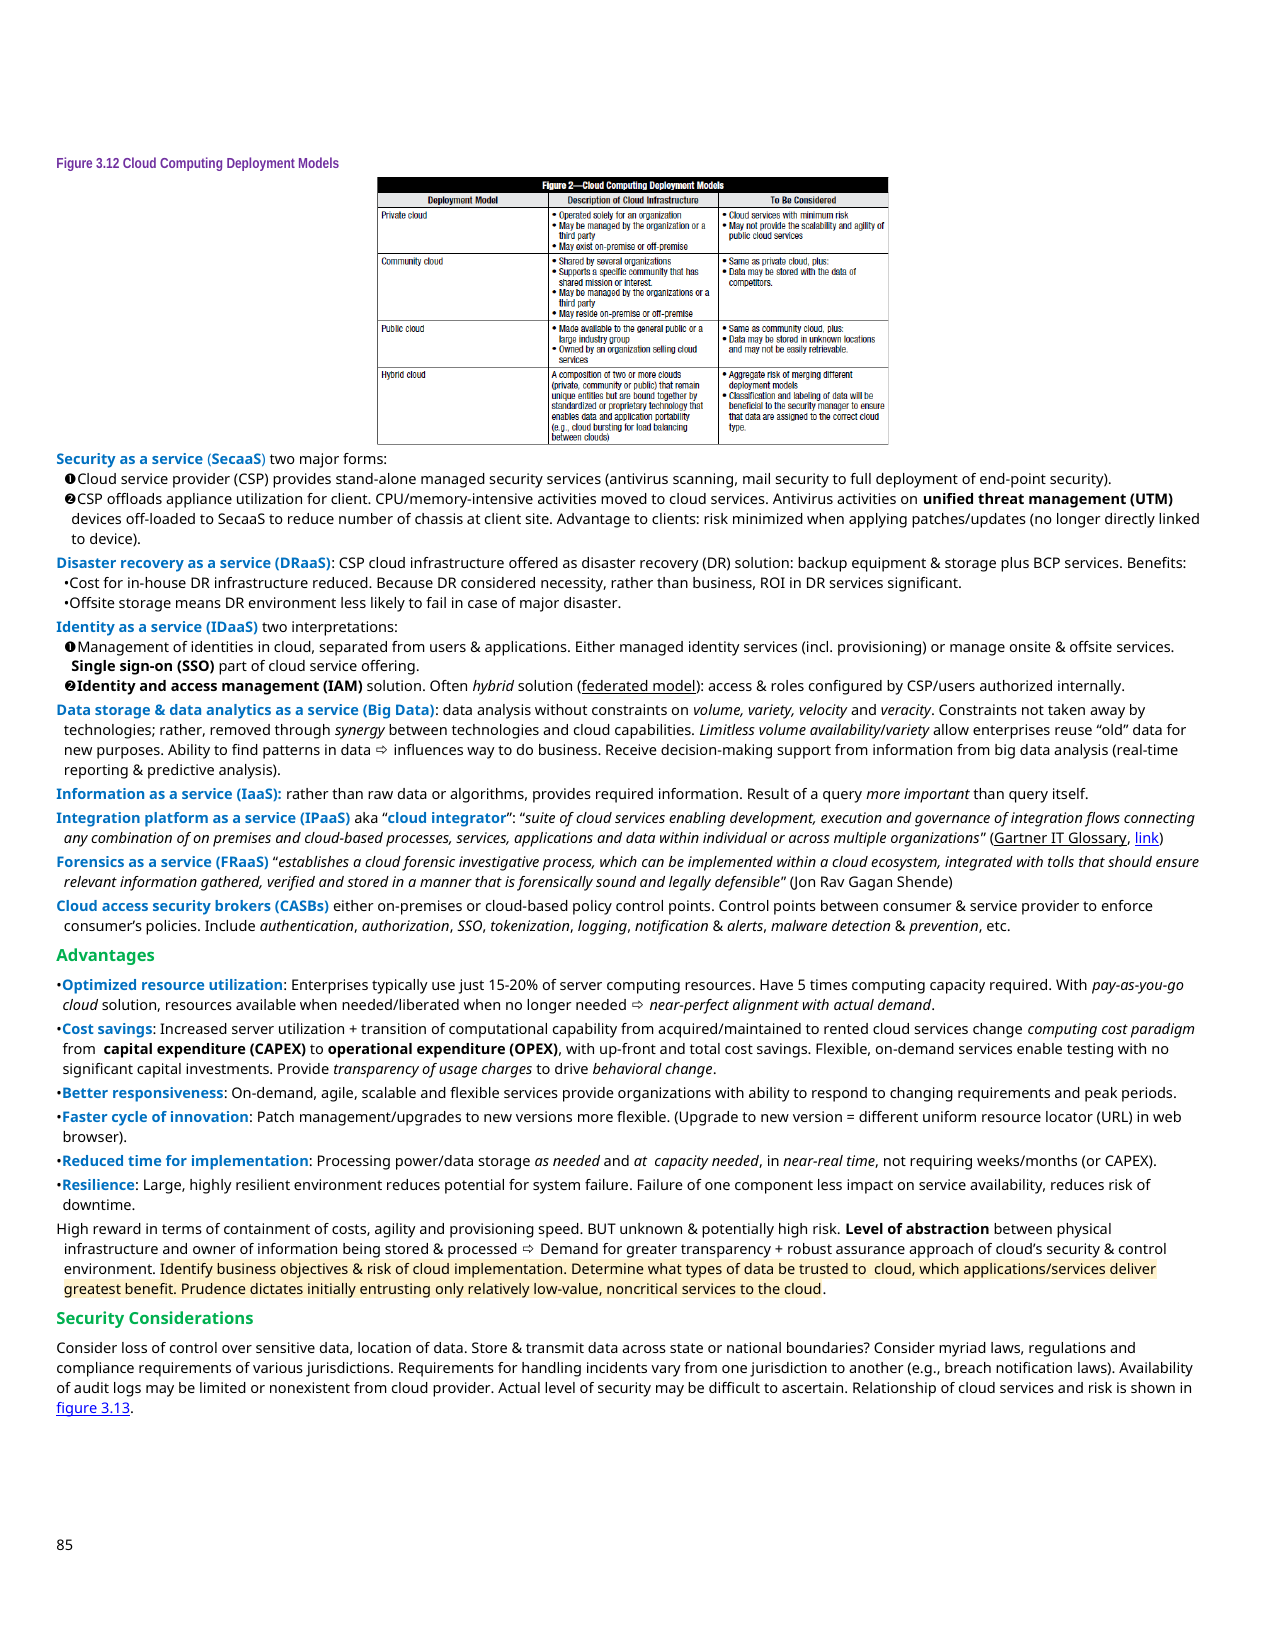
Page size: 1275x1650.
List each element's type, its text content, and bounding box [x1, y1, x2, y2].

text Cloud service provider (CSP) provides stand-alone managed security services (antivirus scanning, mail security to full deployment of end-point security). [64, 469, 1209, 489]
text Identity and access management (IAM) solution. Often hybrid solution (federated model): access & roles configured by CSP/users authorized internally. [64, 676, 1209, 696]
text •Optimized resource utilization: Enterprises typically use just 15-20% of server computing resources. Have 5 times computing capacity required. With pay-as-you-go cloud solution, resources available when needed/liberated when no longer needed near-perfect alignment with actual demand. [56, 975, 1209, 1015]
text Data storage & data analytics as a service (Big Data): data analysis without constraints on volume, variety, velocity and veracity. Constraints not taken away by technologies; rather, removed through synergy between technologies and cloud capabilities. Limitless volume availability/variety allow enterprises reuse “old” data for new purposes. Ability to find patterns in data influences way to do business. Receive decision-making support from information from big data analysis (real-time reporting & predictive analysis). [56, 700, 1209, 780]
text Management of identities in cloud, separated from users & applications. Either managed identity services (incl. provisioning) or manage onsite & offsite services. Single sign-on (SSO) part of cloud service offering. [64, 636, 1209, 676]
text Cloud access security brokers (CASBs) either on-premises or cloud-based policy control points. Control points between consumer & service provider to enforce consumer’s policies. Include authentication, authorization, SSO, tokenization, logging, notification & alerts, malware detection & prevention, etc. [56, 896, 1209, 936]
text •Resilience: Large, highly resilient environment reduces potential for system failure. Failure of one component less impact on service availability, reduces risk of downtime. [56, 1175, 1209, 1215]
text Identity as a service (IDaaS) two interpretations: [56, 616, 1209, 636]
text Consider loss of control over sensitive data, location of data. Store & transmit data across state or national boundaries? Consider myriad laws, regulations and compliance requirements of various jurisdictions. Requirements for handling incidents vary from one jurisdiction to another (e.g., breach notification laws). Availability of audit logs may be limited or nonexistent from cloud provider. Actual level of security may be difficult to ascertain. Relationship of cloud services and risk is shown in figure 3.13. [56, 1338, 1209, 1417]
subtitle Figure 3.12 Cloud Computing Deployment Models [56, 154, 1209, 171]
text High reward in terms of containment of costs, agility and provisioning speed. BUT unknown & potentially high risk. Level of abstraction between physical infrastructure and owner of information being stored & processed Demand for greater transparency + robust assurance approach of cloud’s security & control environment. Identify business objectives & risk of cloud implementation. Determine what types of data be trusted to cloud, which applications/services deliver greatest benefit. Prudence dictates initially entrusting only relatively low-value, noncritical services to the cloud. [56, 1219, 1209, 1298]
text •Reduced time for implementation: Processing power/data storage as needed and at capacity needed, in near-real time, not requiring weeks/months (or CAPEX). [56, 1151, 1209, 1171]
picture [377, 177, 889, 445]
text •Cost savings: Increased server utilization + transition of computational capability from acquired/maintained to rented cloud services change computing cost paradigm from capital expenditure (CAPEX) to operational expenditure (OPEX), with up-front and total cost savings. Flexible, on-demand services enable testing with no significant capital investments. Provide transparency of usage charges to drive behavioral change. [56, 1019, 1209, 1079]
text •Better responsiveness: On-demand, agile, scalable and flexible services provide organizations with ability to respond to changing requirements and peak periods. [56, 1083, 1209, 1103]
subtitle Security Considerations [56, 1307, 1209, 1329]
subtitle Advantages [56, 944, 1209, 967]
text Security as a service (SecaaS) two major forms: [56, 449, 1209, 469]
text Disaster recovery as a service (DRaaS): CSP cloud infrastructure offered as disaster recovery (DR) solution: backup equipment & storage plus BCP services. Benefits: [56, 553, 1209, 572]
text •Faster cycle of innovation: Patch management/upgrades to new versions more flexible. (Upgrade to new version = different uniform resource locator (URL) in web browser). [56, 1107, 1209, 1147]
text Integration platform as a service (IPaaS) aka “cloud integrator”: “suite of cloud services enabling development, execution and governance of integration flows connecting any combination of on premises and cloud-based processes, services, applications and data within individual or across multiple organizations” (Gartner IT Glossary, link) [56, 808, 1209, 848]
text •Offsite storage means DR environment less likely to fail in case of major disaster. [64, 592, 1209, 612]
text Information as a service (IaaS): rather than raw data or algorithms, provides required information. Result of a query more important than query itself. [56, 784, 1209, 804]
text Forensics as a service (FRaaS) “establishes a cloud forensic investigative process, which can be implemented within a cloud ecosystem, integrated with tolls that should ensure relevant information gathered, verified and stored in a manner that is forensically sound and legally defensible” (Jon Rav Gagan Shende) [56, 852, 1209, 892]
text CSP offloads appliance utilization for client. CPU/memory-intensive activities moved to cloud services. Antivirus activities on unified threat management (UTM) devices off-loaded to SecaaS to reduce number of chassis at client site. Advantage to clients: risk minimized when applying patches/updates (no longer directly linked to device). [64, 489, 1209, 548]
text •Cost for in-house DR infrastructure reduced. Because DR considered necessity, rather than business, ROI in DR services significant. [64, 572, 1209, 592]
